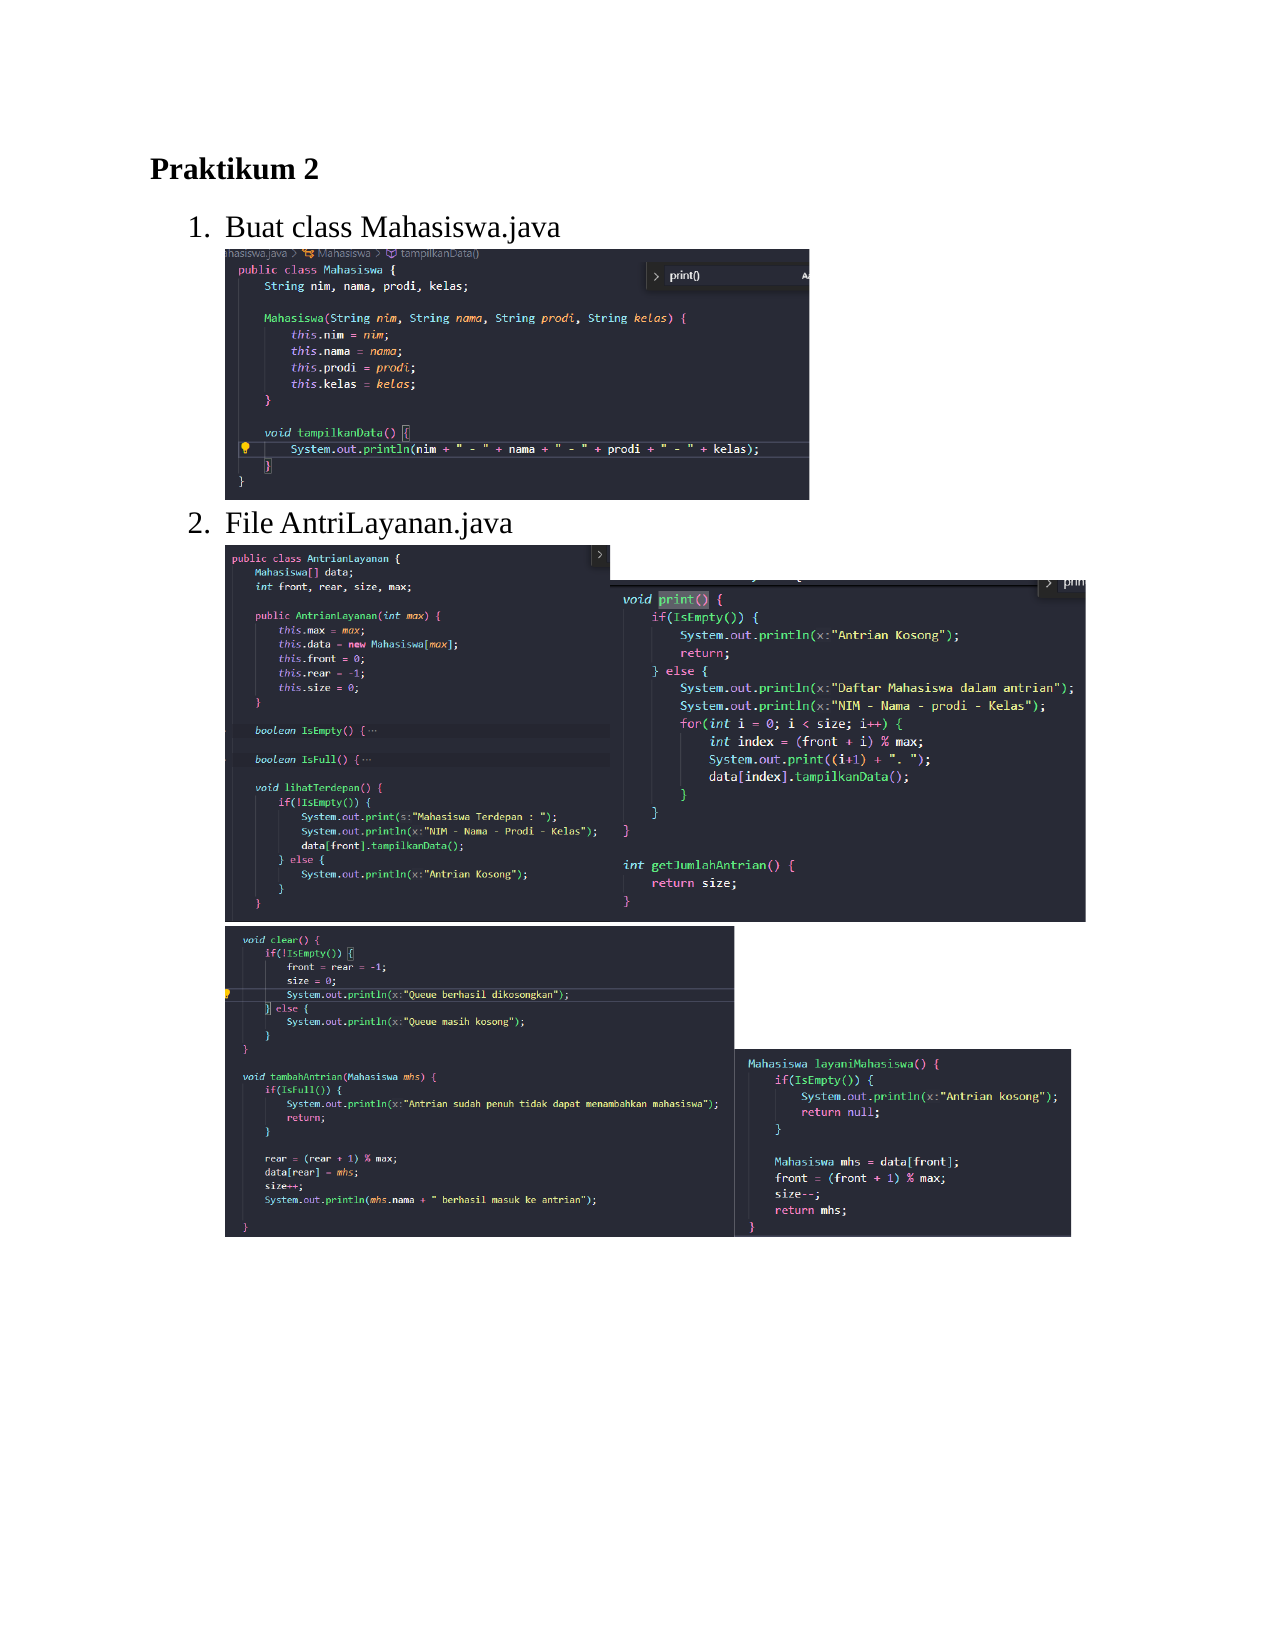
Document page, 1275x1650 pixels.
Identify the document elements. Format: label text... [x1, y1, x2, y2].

text Praktikum 2 [150, 150, 1125, 186]
list File AntriLayanan.java [187, 504, 1125, 540]
picture [225, 249, 810, 500]
picture [225, 926, 1072, 1237]
list Buat class Mahasiswa.java [187, 208, 1125, 244]
picture [225, 545, 1086, 922]
